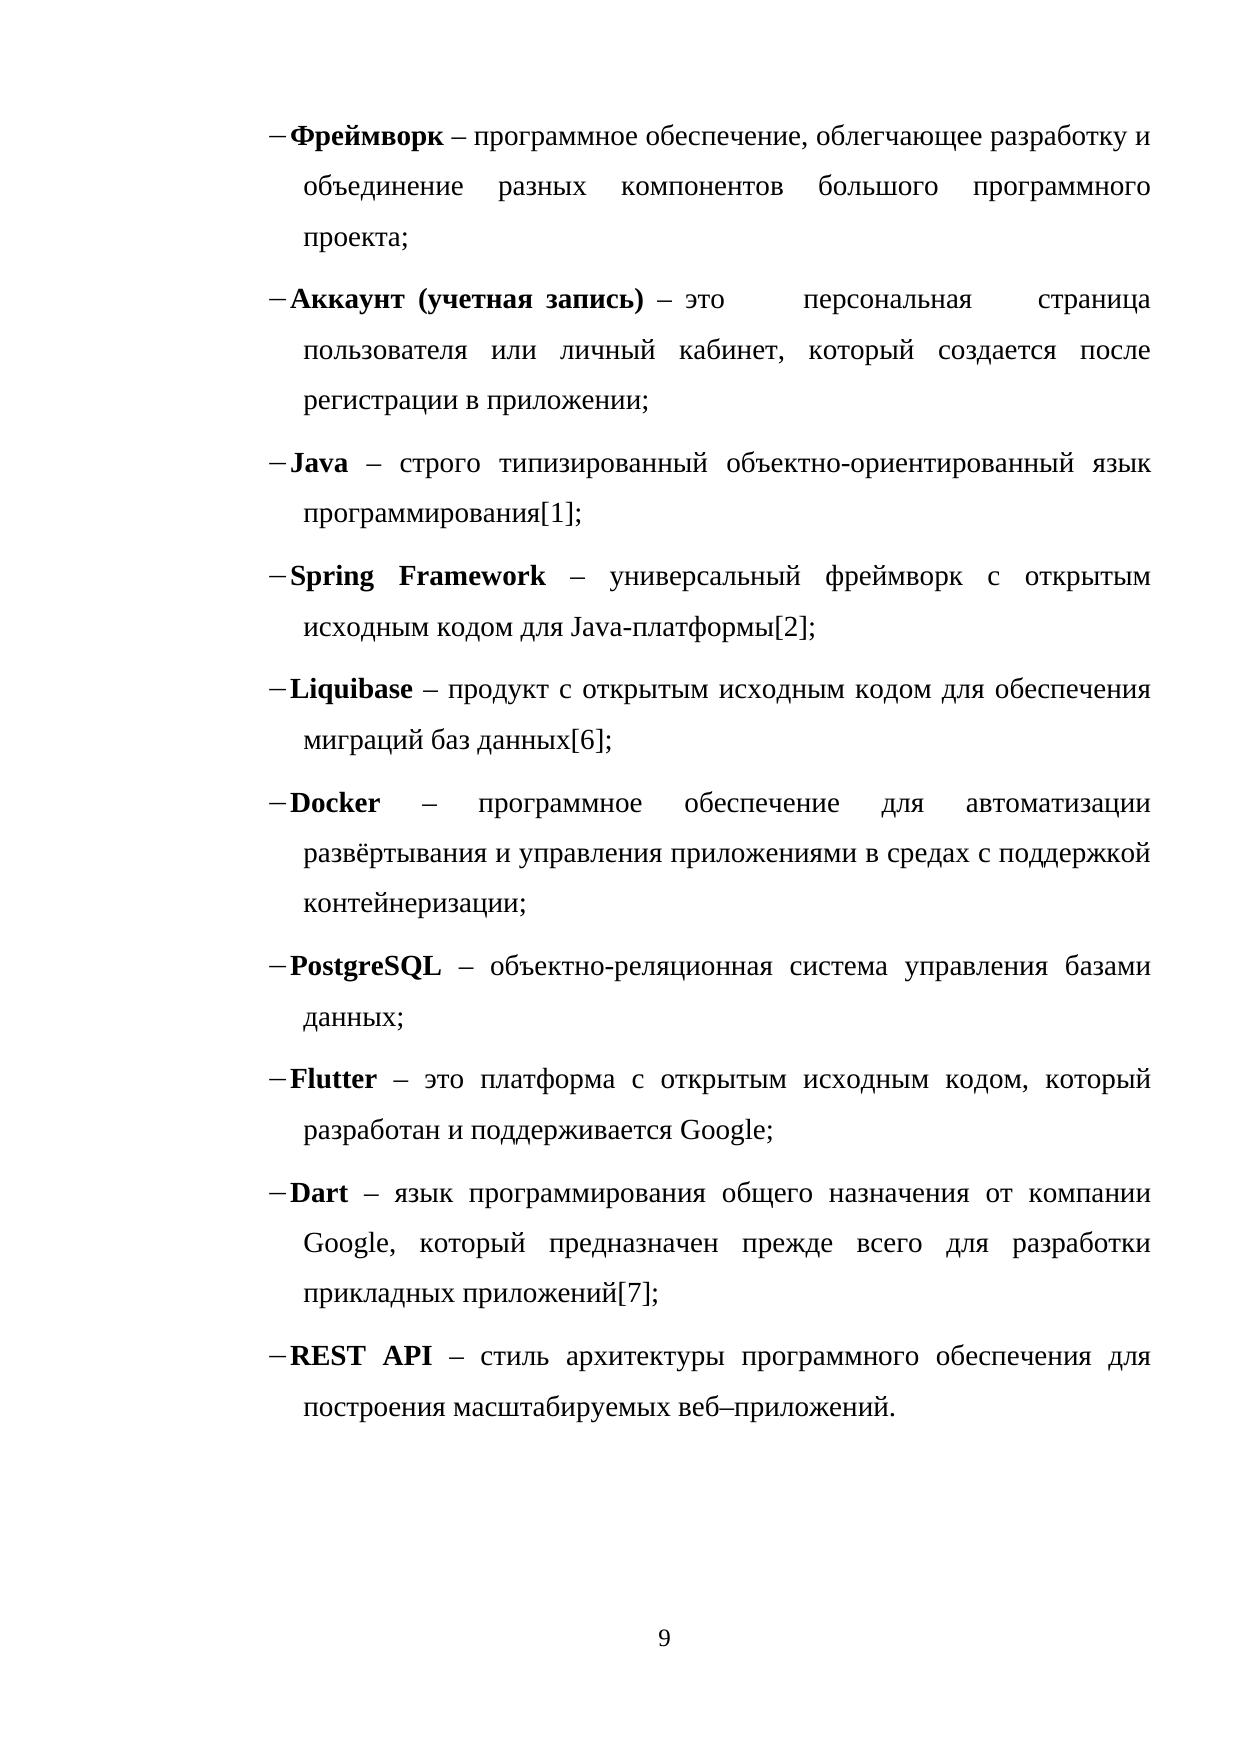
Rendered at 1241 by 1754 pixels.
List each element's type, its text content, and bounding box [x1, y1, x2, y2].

list REST API – стиль архитектуры программного обеспечения для построения масштабируемых веб–приложений. [266, 1338, 1152, 1422]
list Фреймворк – программное обеспечение, облегчающее разработку и объединение разных компонентов большого программного проекта; [266, 118, 1152, 252]
list Java – строго типизированный объектно-ориентированный язык программирования[1]; [266, 445, 1152, 529]
list Spring Framework – универсальный фреймворк с открытым исходным кодом для Java-платформы[2]; [266, 558, 1152, 642]
list Liquibase – продукт с открытым исходным кодом для обеспечения миграций баз данных[6]; [266, 672, 1152, 756]
list Dart – язык программирования общего назначения от компании Google, который предназначен прежде всего для разработки прикладных приложений[7]; [266, 1175, 1152, 1309]
list Flutter – это платформа с открытым исходным кодом, который разработан и поддерживается Google; [266, 1062, 1152, 1146]
list PostgreSQL – объектно-реляционная система управления базами данных; [266, 948, 1152, 1032]
list Docker – программное обеспечение для автоматизации развёртывания и управления приложениями в средах с поддержкой контейнеризации; [266, 785, 1152, 919]
list Аккаунт (учетная запись) – это персональная страница пользователя или личный кабинет, который создается после регистрации в приложении; [266, 282, 1152, 416]
